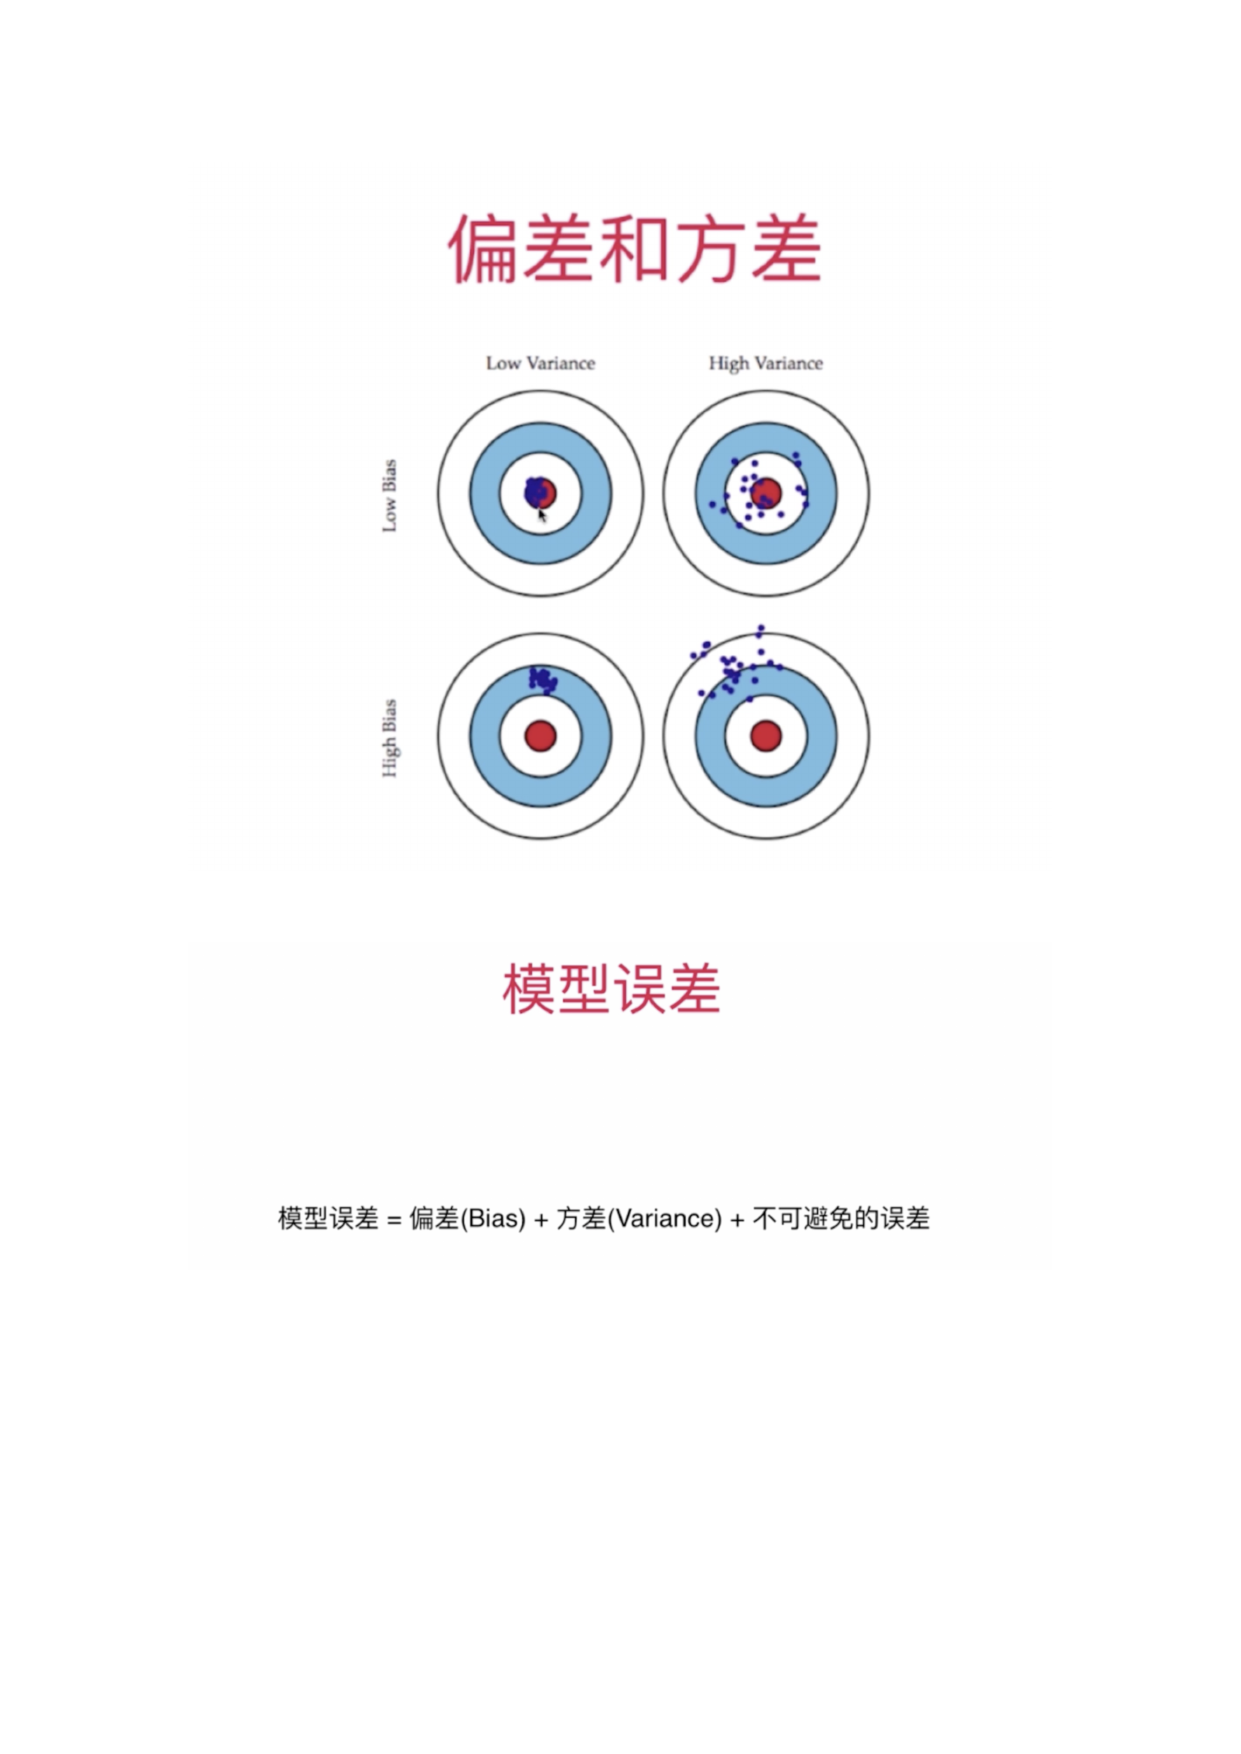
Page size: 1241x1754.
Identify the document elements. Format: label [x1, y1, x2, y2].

picture [187, 162, 1053, 871]
picture [187, 942, 1053, 1270]
